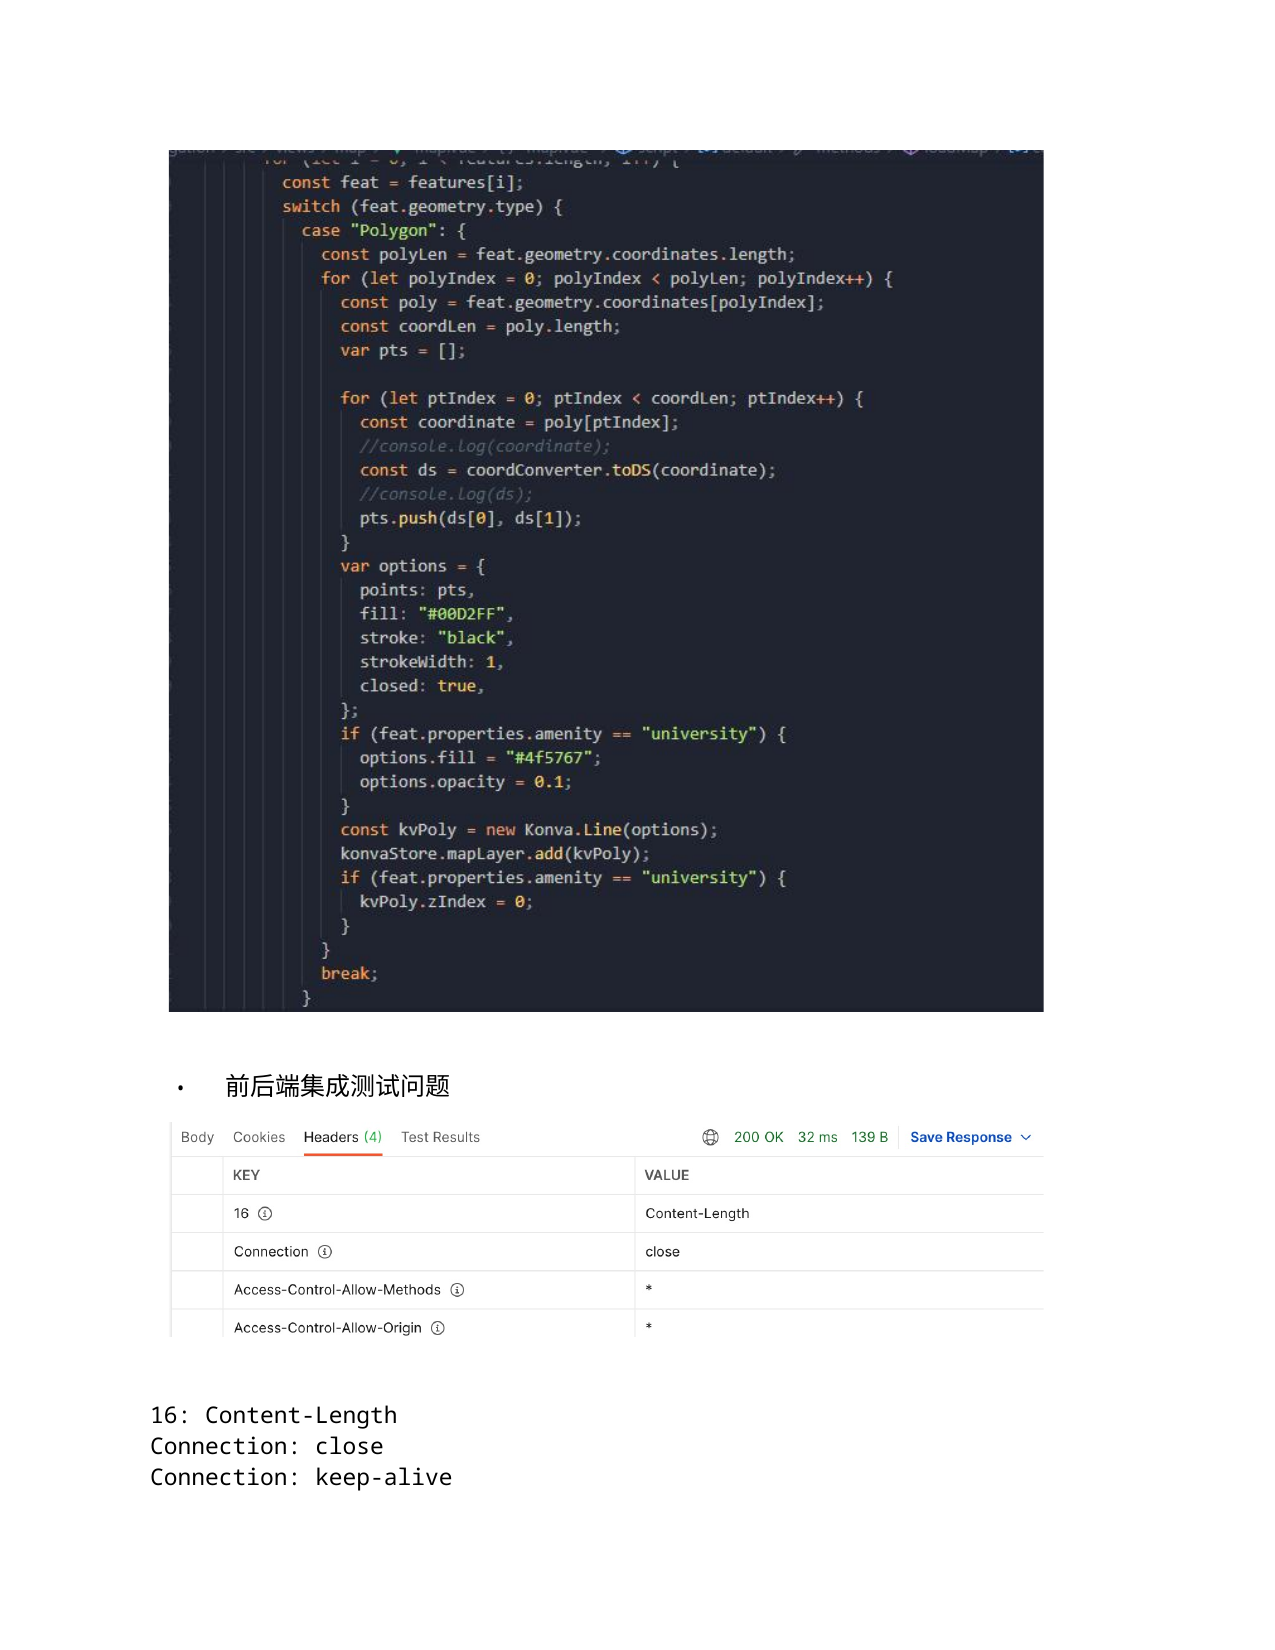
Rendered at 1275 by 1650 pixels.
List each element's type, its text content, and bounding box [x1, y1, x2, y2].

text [150, 1399, 1125, 1492]
list 前后端集成测试问题 [175, 1073, 1125, 1102]
picture [168, 150, 1044, 1012]
picture [168, 1122, 1044, 1337]
